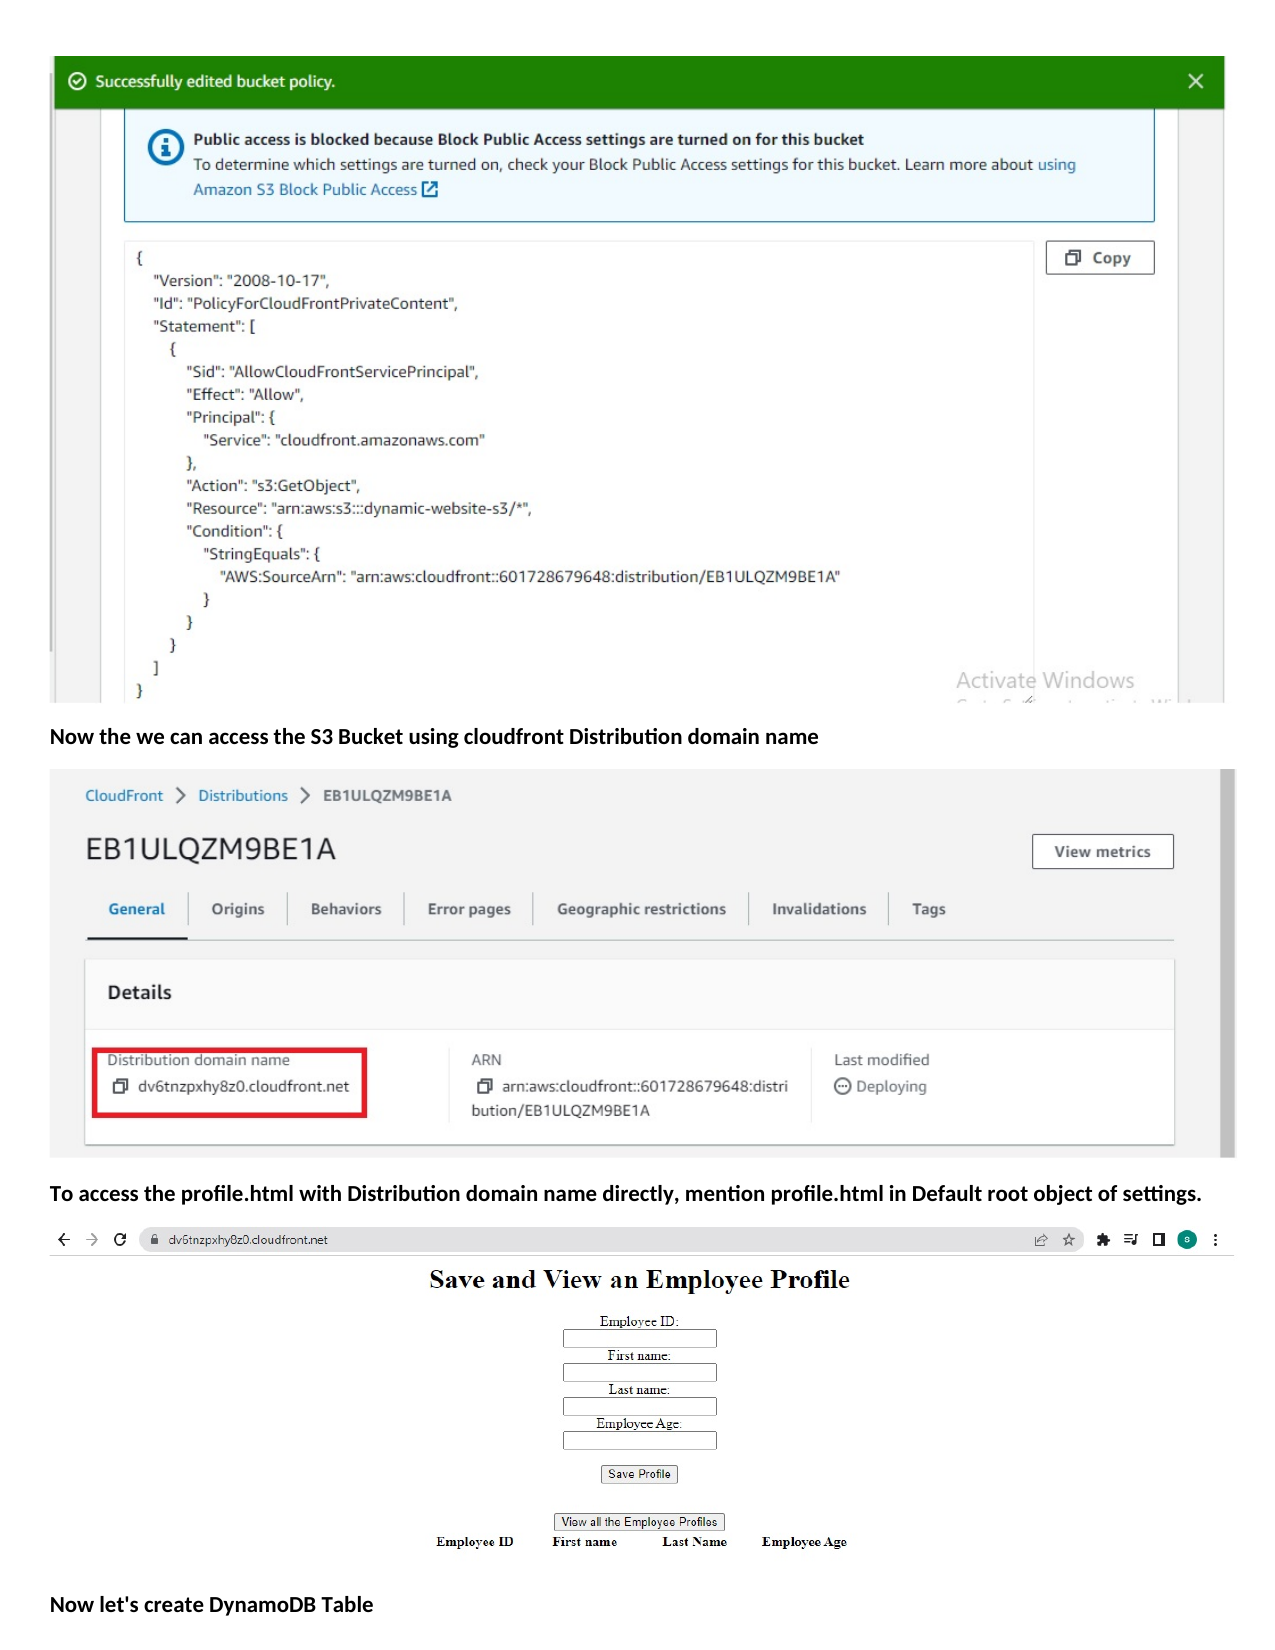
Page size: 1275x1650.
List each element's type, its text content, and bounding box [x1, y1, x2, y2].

text To access the profile.html with Distribution domain name directly, mention profile.html in Default root object of settings. [49, 1179, 1237, 1208]
picture [49, 56, 1238, 704]
text Now the we can access the S3 Bucket using cloudfront Distribution domain name [49, 722, 1237, 750]
text Now let's create DynamoDB Table [49, 1590, 1237, 1618]
picture [49, 1226, 1238, 1571]
picture [49, 769, 1238, 1161]
